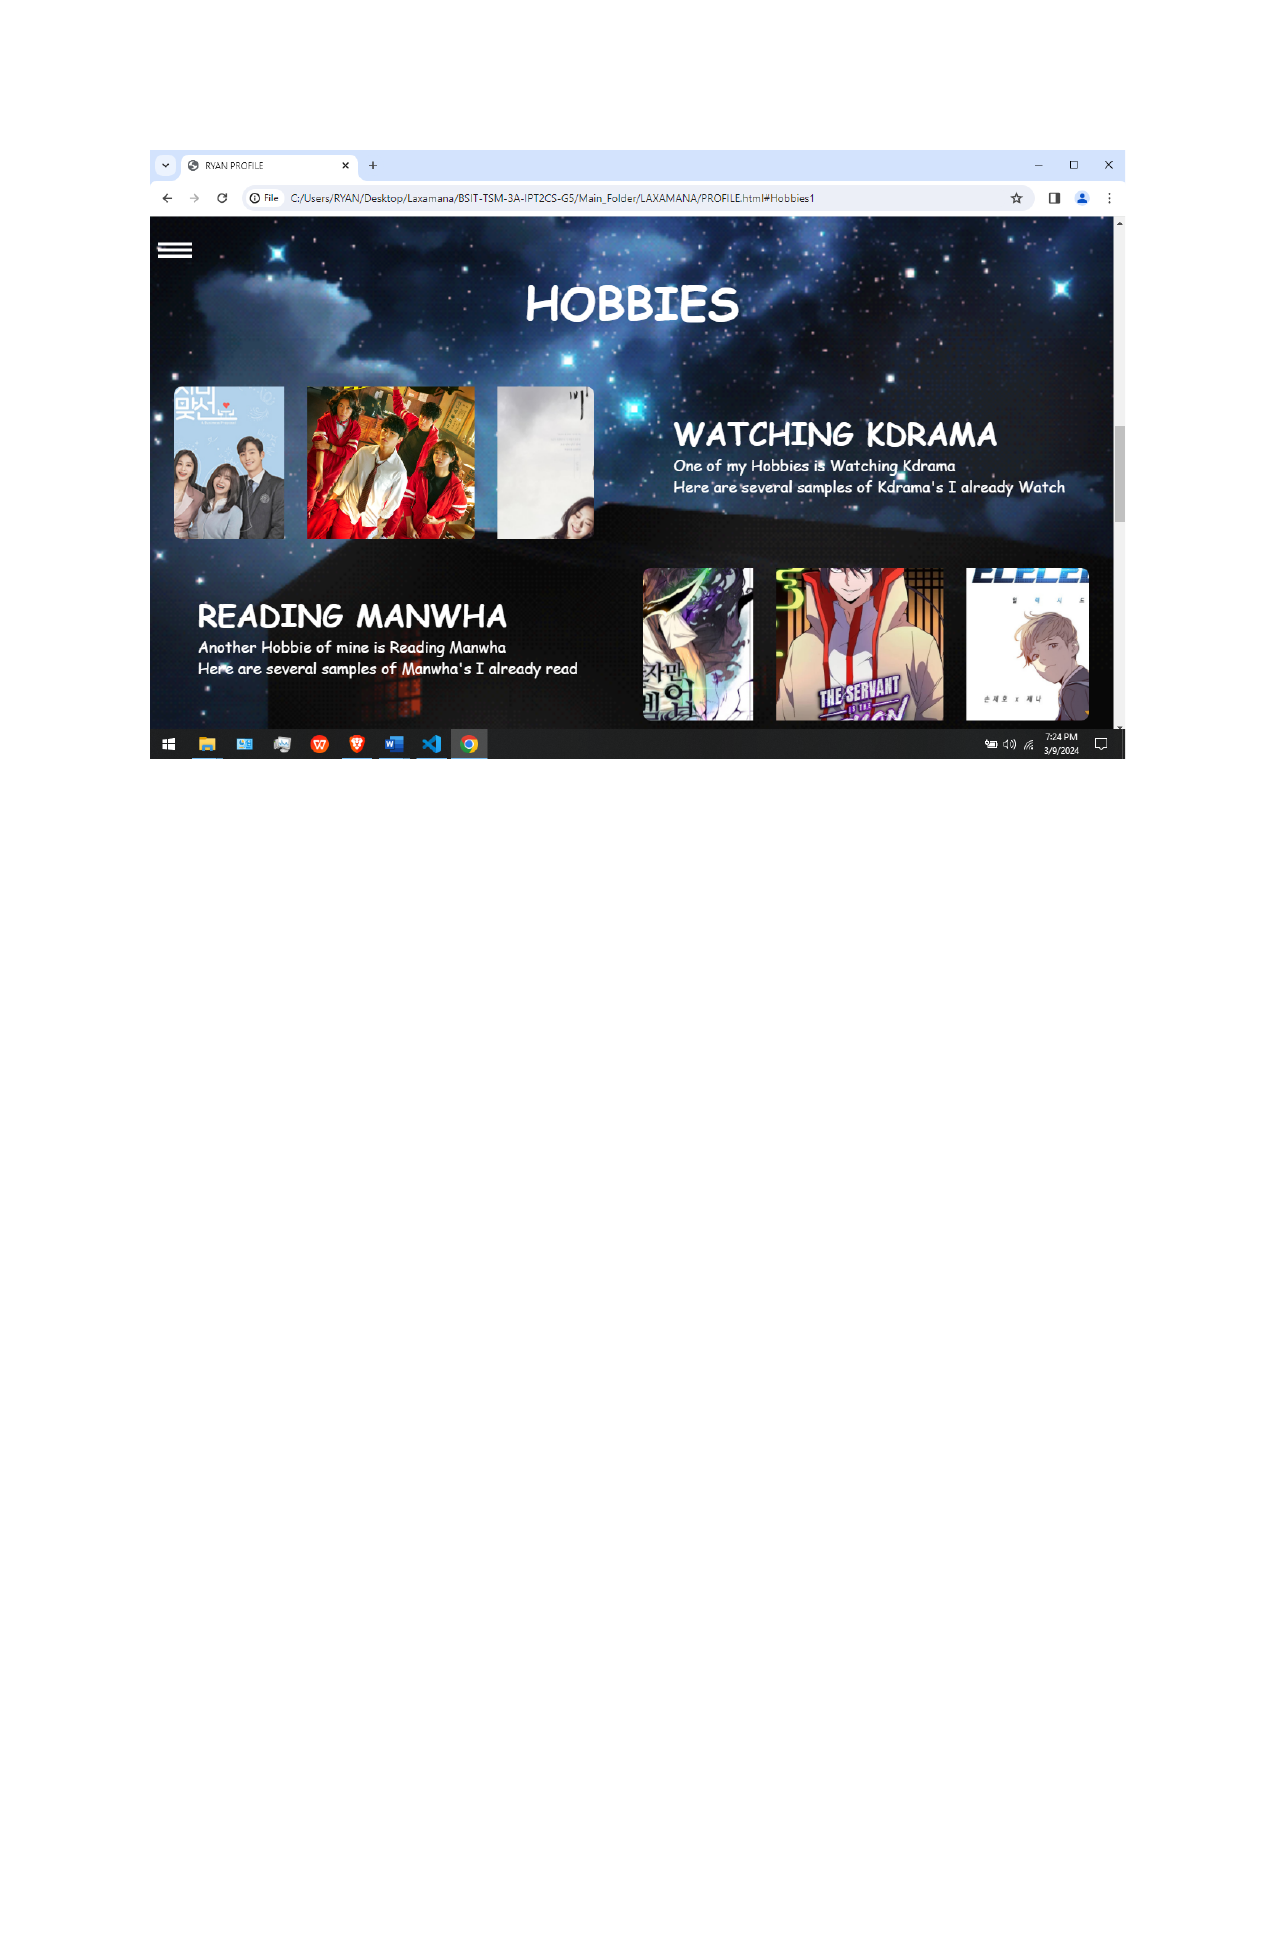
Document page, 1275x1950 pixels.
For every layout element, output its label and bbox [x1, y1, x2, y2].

picture [150, 150, 1125, 759]
